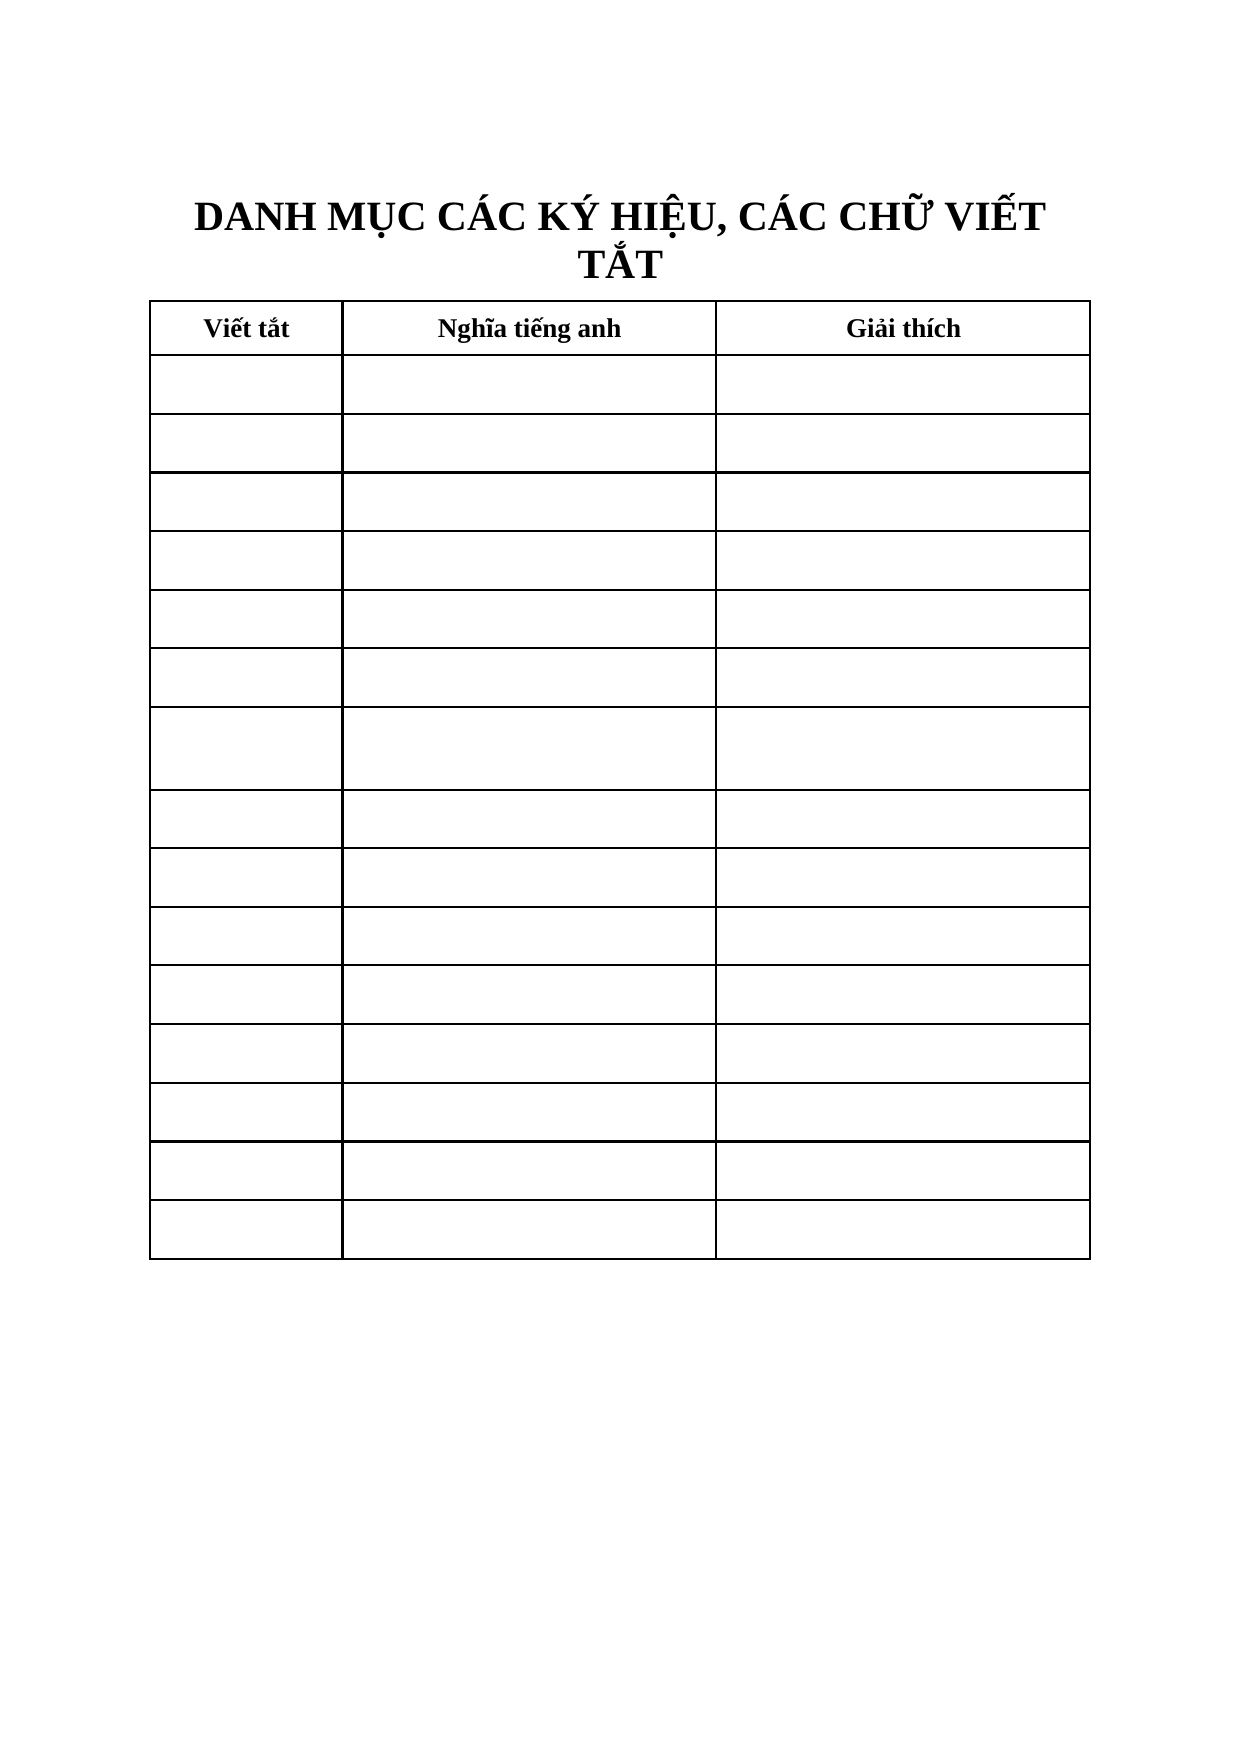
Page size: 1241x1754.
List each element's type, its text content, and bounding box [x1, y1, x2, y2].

table_cell [151, 1201, 341, 1258]
table_cell [717, 791, 1089, 847]
table_cell [717, 849, 1089, 906]
table_cell [717, 1025, 1089, 1082]
table_cell [717, 1201, 1089, 1258]
table_cell [151, 591, 341, 647]
table_cell [344, 532, 715, 589]
table_cell [344, 649, 715, 706]
table_cell [151, 474, 341, 530]
table_cell [717, 649, 1089, 706]
table_cell [151, 649, 341, 706]
table_cell [717, 532, 1089, 589]
table_cell [344, 1201, 715, 1258]
table_cell [344, 966, 715, 1023]
table_cell [717, 966, 1089, 1023]
table_cell [717, 415, 1089, 471]
table_cell [344, 908, 715, 964]
table_cell [151, 791, 341, 847]
table_cell [151, 1025, 341, 1082]
table_header Giải thích [717, 302, 1089, 354]
table_cell [717, 1084, 1089, 1140]
table_cell [151, 908, 341, 964]
table_cell [344, 1143, 715, 1199]
table_cell [717, 591, 1089, 647]
table_cell [717, 1143, 1089, 1199]
table_cell [344, 415, 715, 471]
table_header Nghĩa tiếng anh [344, 302, 715, 354]
table_cell [344, 849, 715, 906]
table_cell [151, 415, 341, 471]
table_cell [344, 356, 715, 413]
table_cell [151, 356, 341, 413]
table_header Viết tắt [151, 302, 341, 354]
table_cell [151, 966, 341, 1023]
subtitle DANH MỤC CÁC KÝ HIỆU, CÁC CHỮ VIẾT TẮT [150, 192, 1090, 287]
table_cell [344, 474, 715, 530]
table_cell [344, 1084, 715, 1140]
table_cell [344, 591, 715, 647]
table_cell [344, 791, 715, 847]
table_cell [151, 849, 341, 906]
table_cell [717, 908, 1089, 964]
table_cell [151, 532, 341, 589]
table_cell [717, 474, 1089, 530]
table_cell [717, 356, 1089, 413]
table_cell [151, 708, 341, 788]
table_cell [344, 708, 715, 788]
table_cell [717, 708, 1089, 788]
table_cell [151, 1084, 341, 1140]
table_cell [344, 1025, 715, 1082]
table_cell [151, 1143, 341, 1199]
